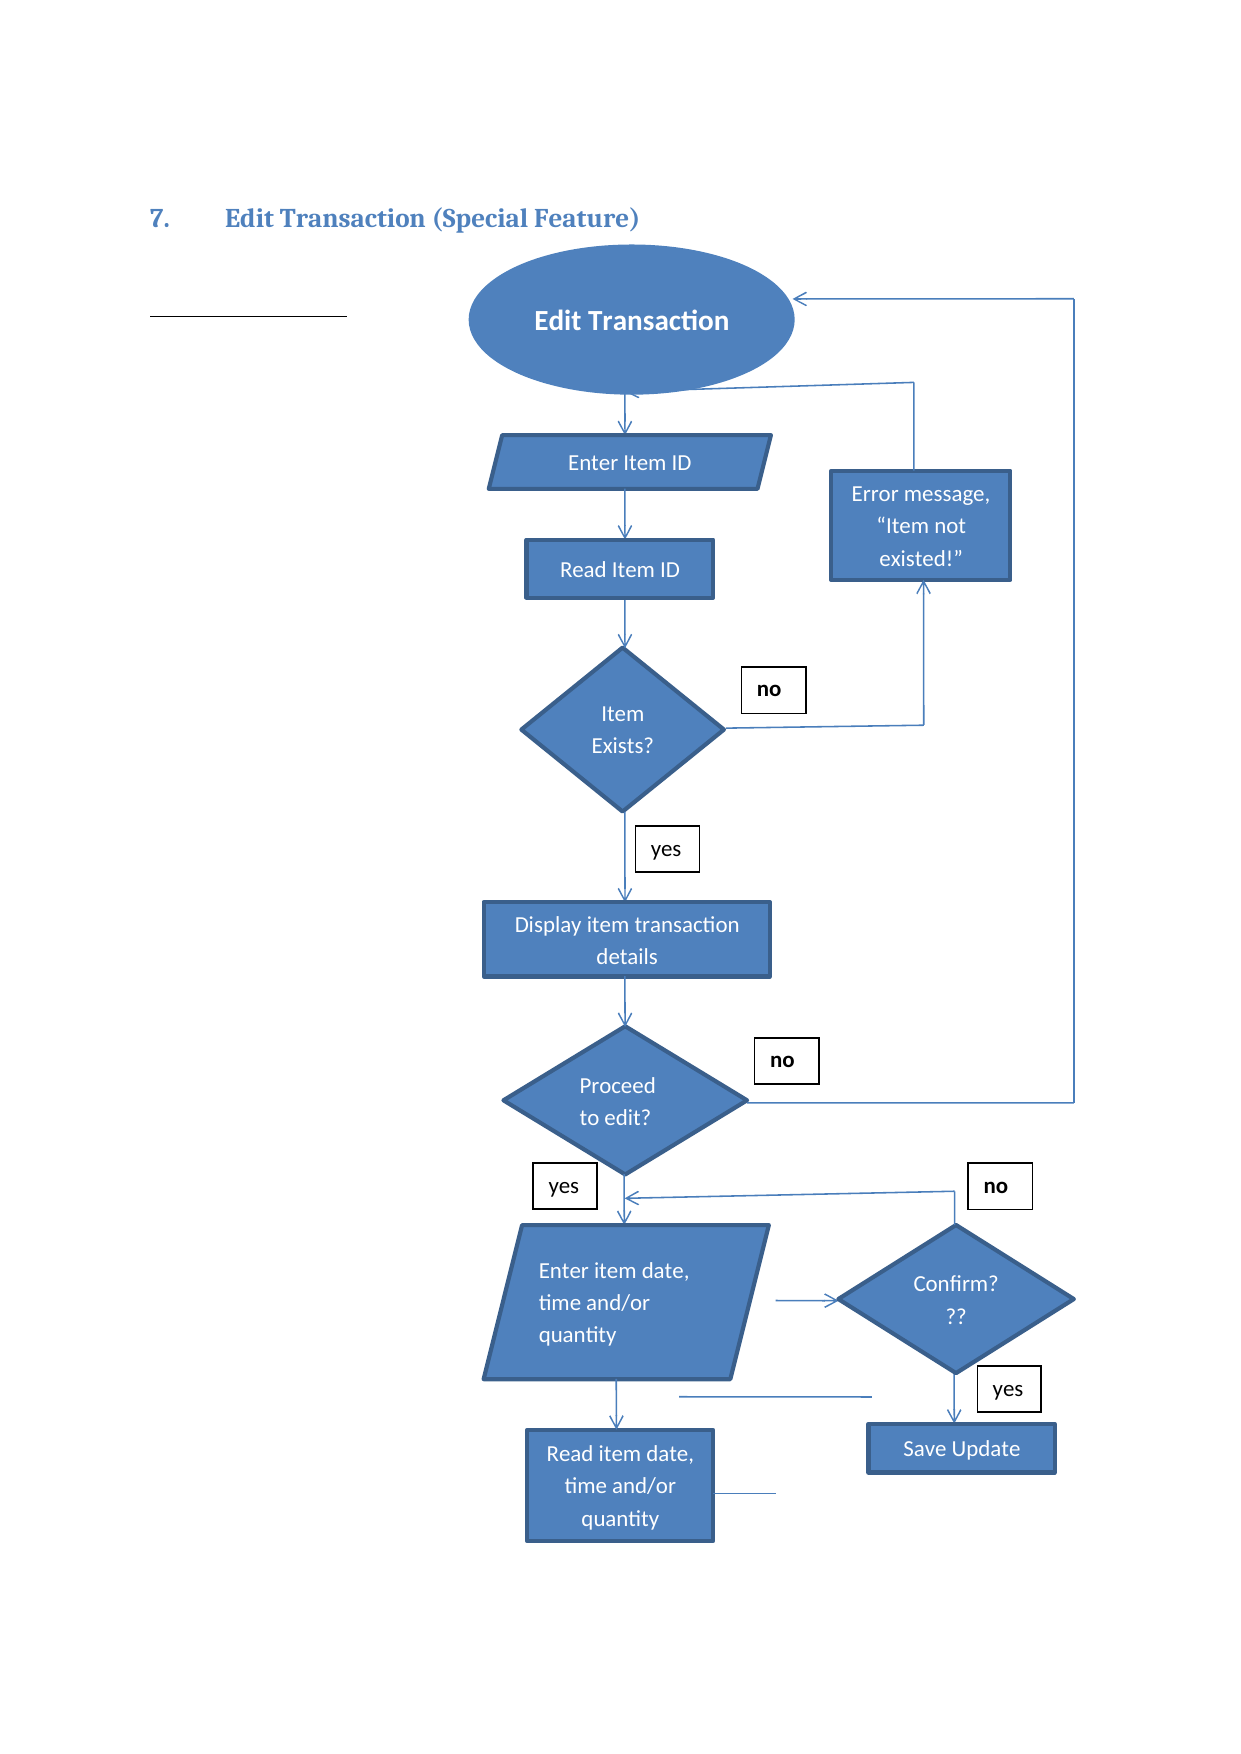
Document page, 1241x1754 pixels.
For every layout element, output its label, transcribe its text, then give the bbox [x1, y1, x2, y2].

subtitle 7. Edit Transaction (Special Feature) [150, 203, 1090, 234]
